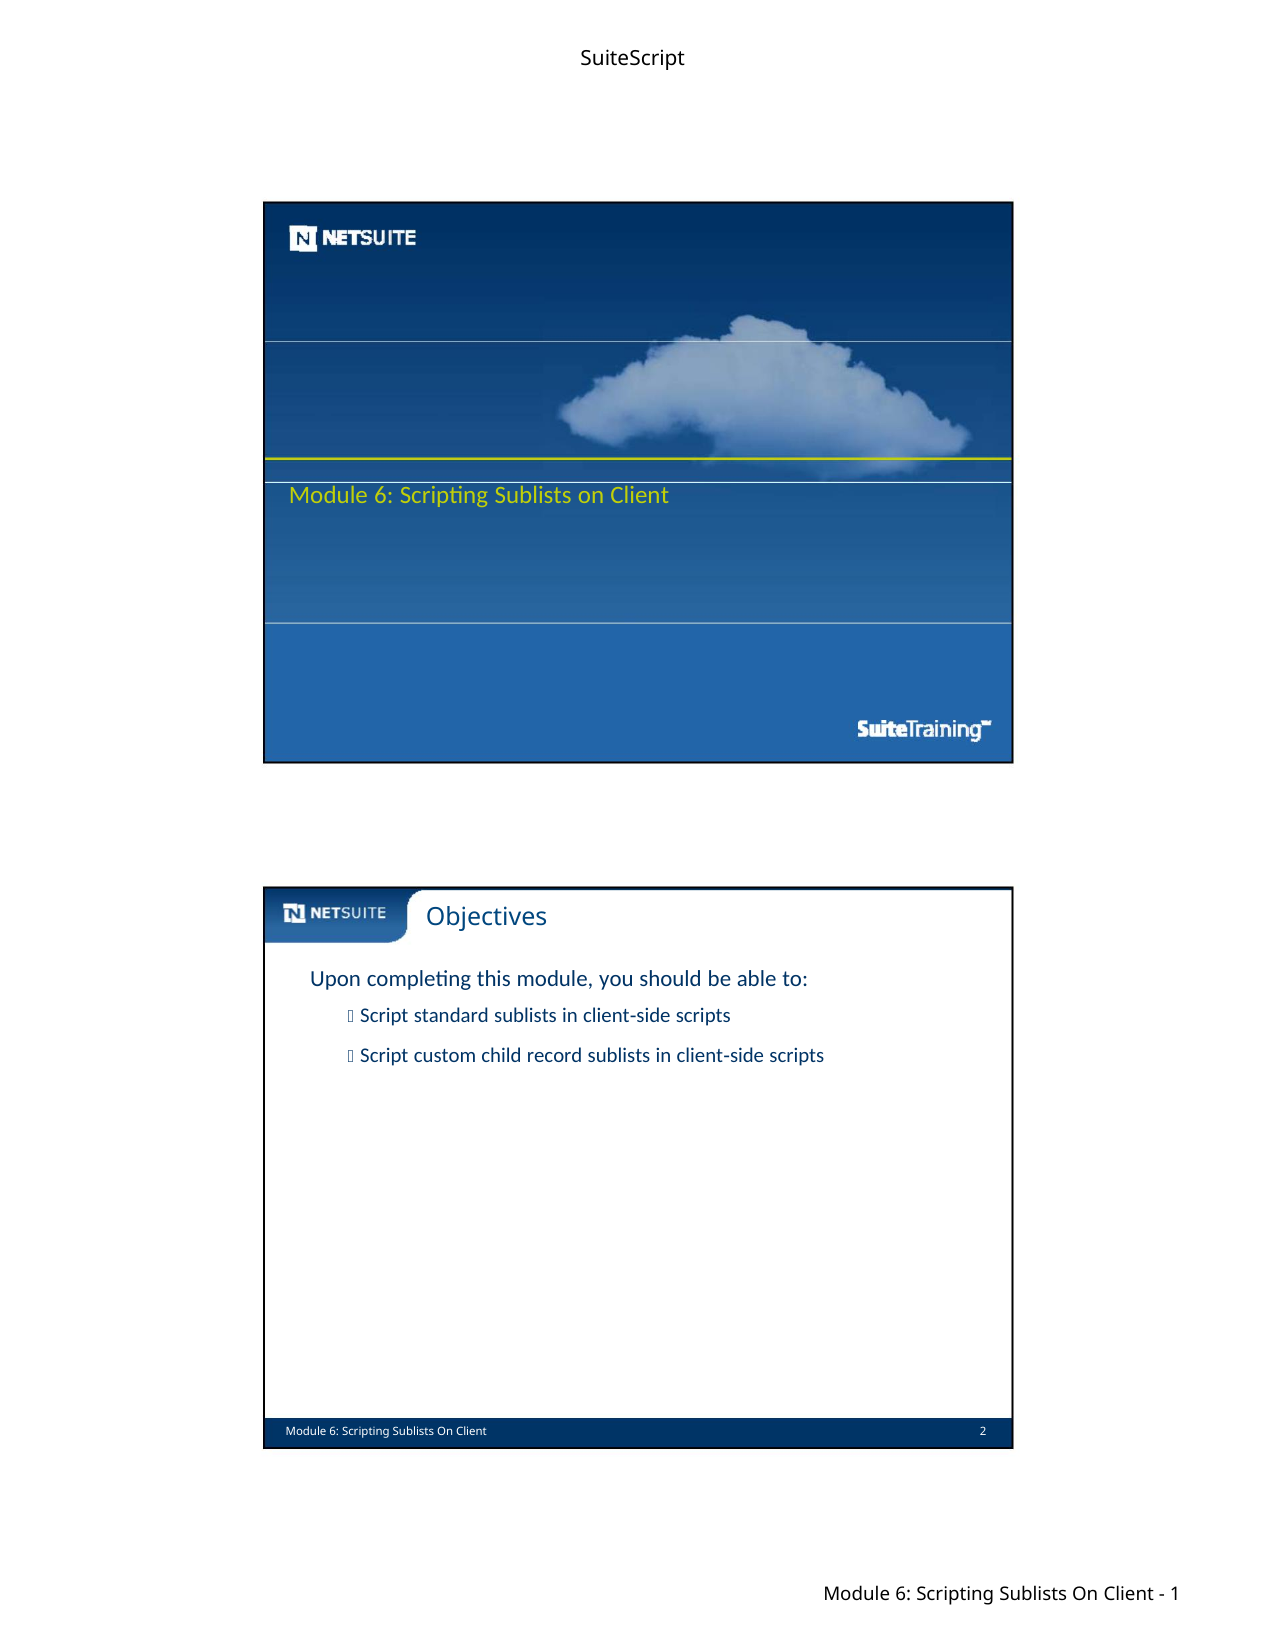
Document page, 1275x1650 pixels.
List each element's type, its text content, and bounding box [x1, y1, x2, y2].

picture [37, 37, 1238, 1613]
text SuiteScript [580, 45, 726, 70]
text Objectives [426, 901, 572, 931]
text Upon completing this module, you should be able to: [310, 964, 877, 992]
text Module 6: Scripting Sublists on Client [289, 479, 722, 510]
text Module 6: Scripting Sublists On Client - 1 [823, 1582, 1275, 1604]
text Script custom child record sublists in client‐side scripts [347, 1042, 906, 1067]
text Module 6: Scripting Sublists On Client [285, 1424, 491, 1438]
text Script standard sublists in client‐side scripts [347, 992, 877, 1030]
text 2 [979, 1424, 1002, 1438]
